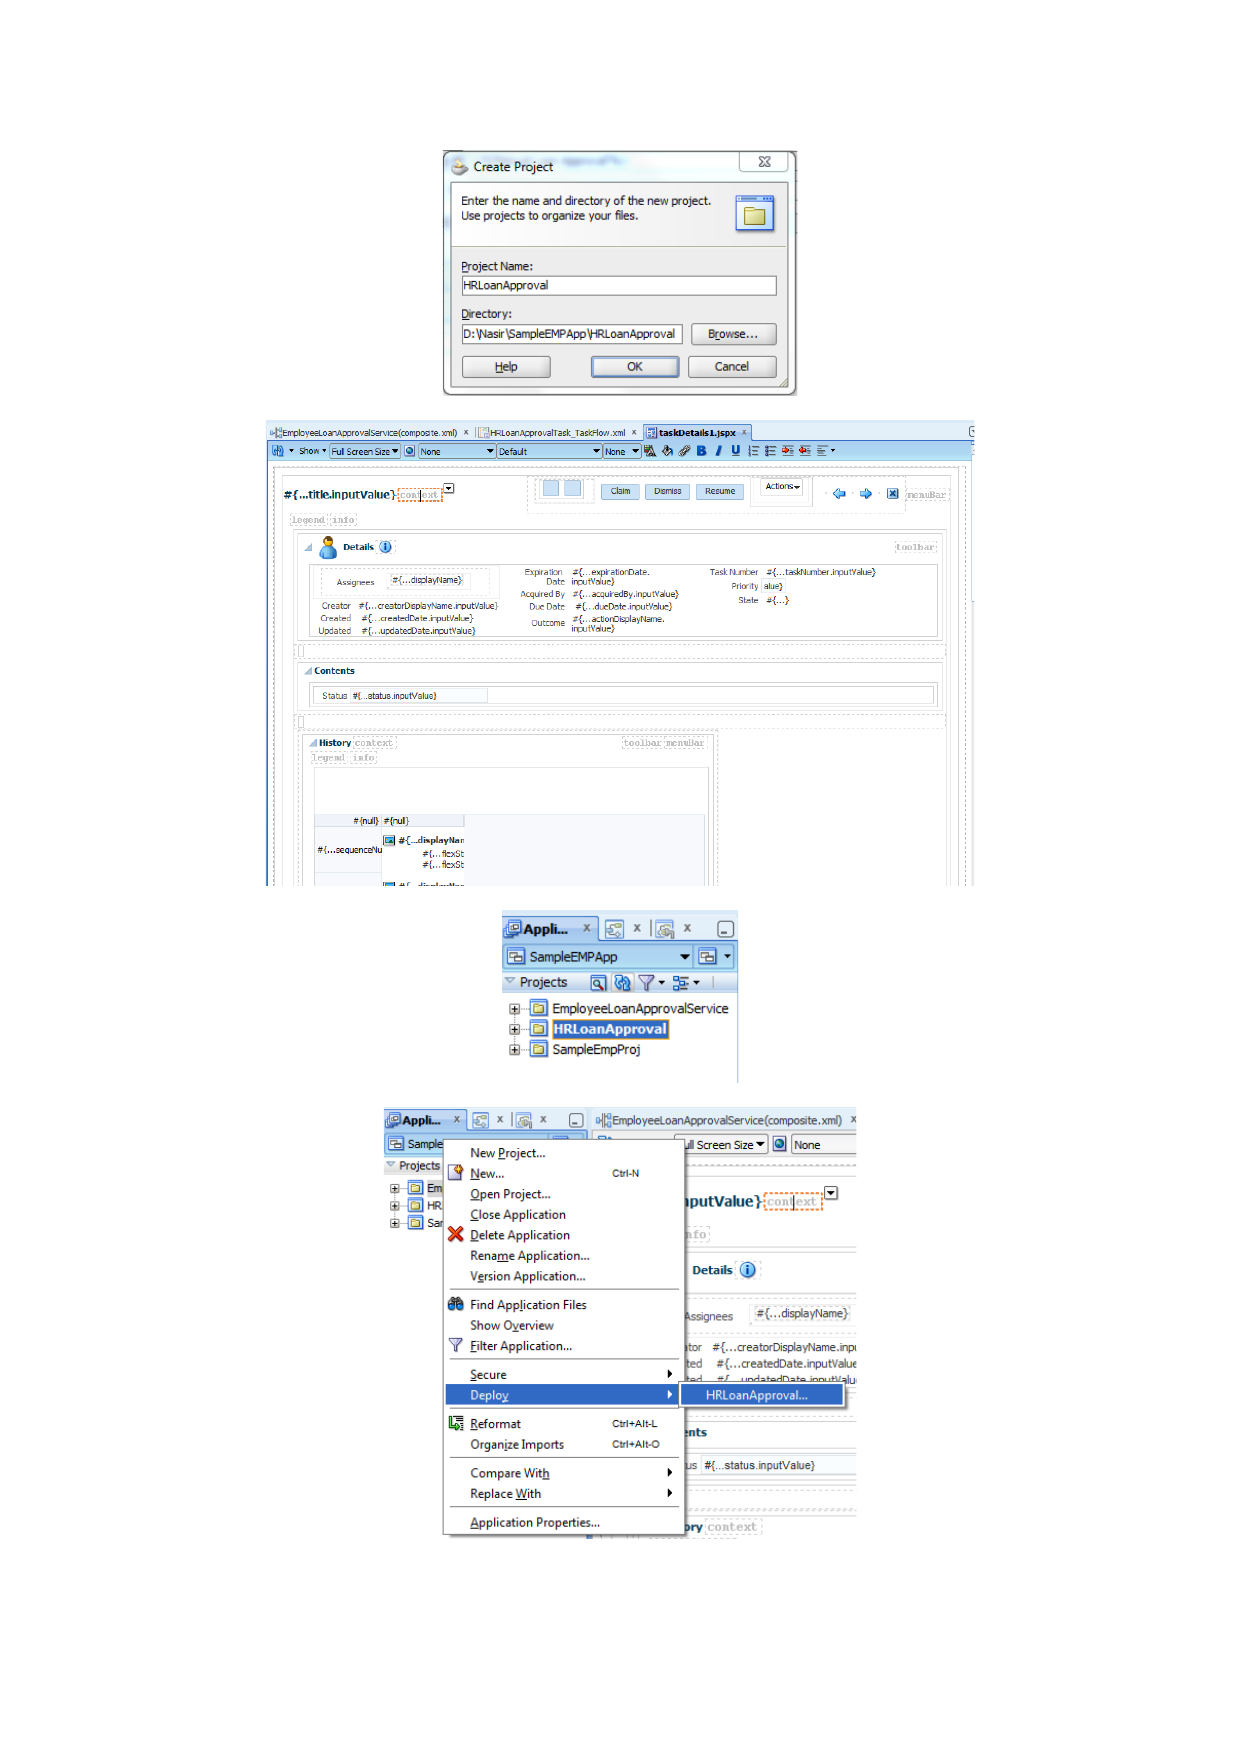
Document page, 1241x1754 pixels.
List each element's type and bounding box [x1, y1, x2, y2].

picture [383, 1107, 857, 1539]
picture [442, 150, 798, 396]
picture [265, 420, 975, 886]
picture [502, 910, 739, 1083]
